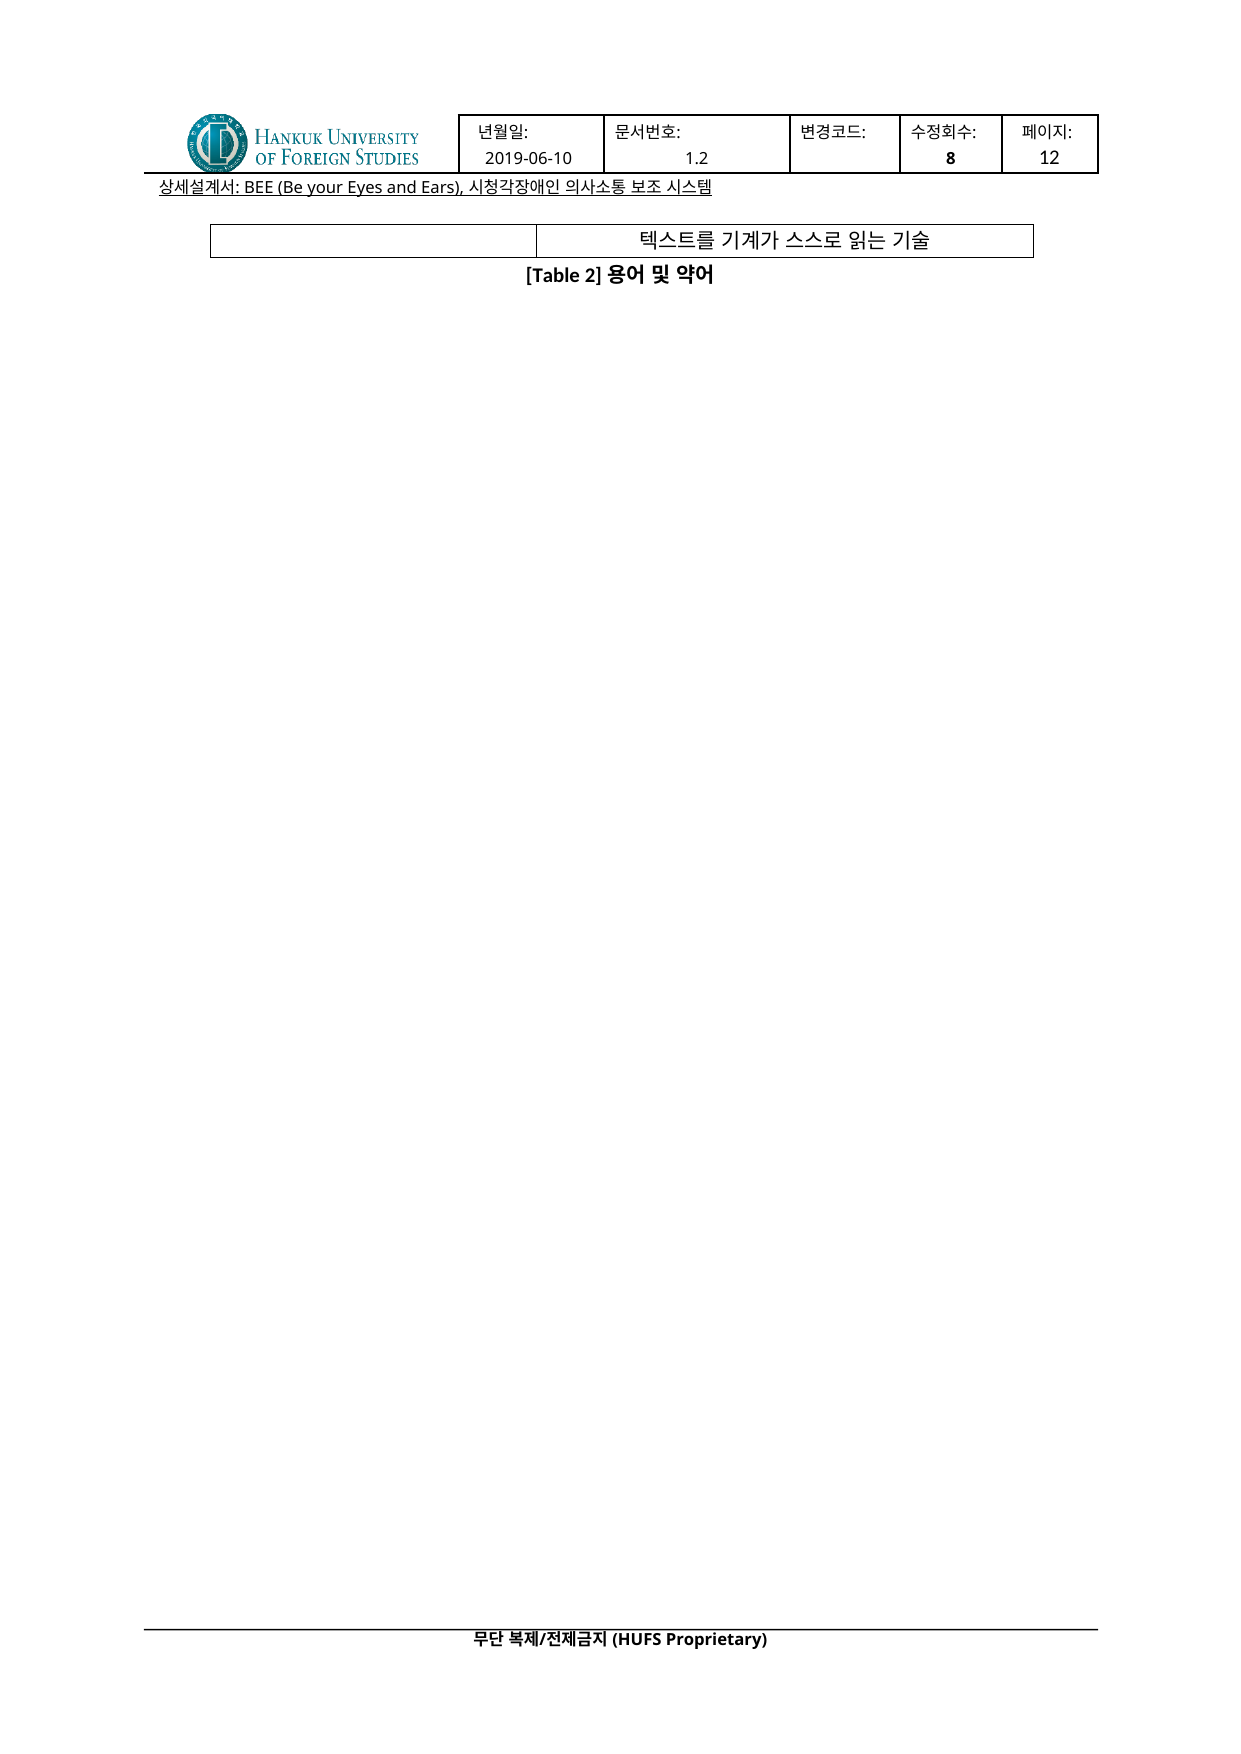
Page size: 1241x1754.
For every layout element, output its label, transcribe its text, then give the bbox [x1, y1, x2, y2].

picture [187, 114, 419, 172]
table_cell TTS [211, 225, 536, 257]
table_cell Text-To-Speech: 말소리의 음파를 기계가 자동으로 만들어 내 텍스트를 기계가 스스로 읽는 기술 [537, 225, 1033, 257]
